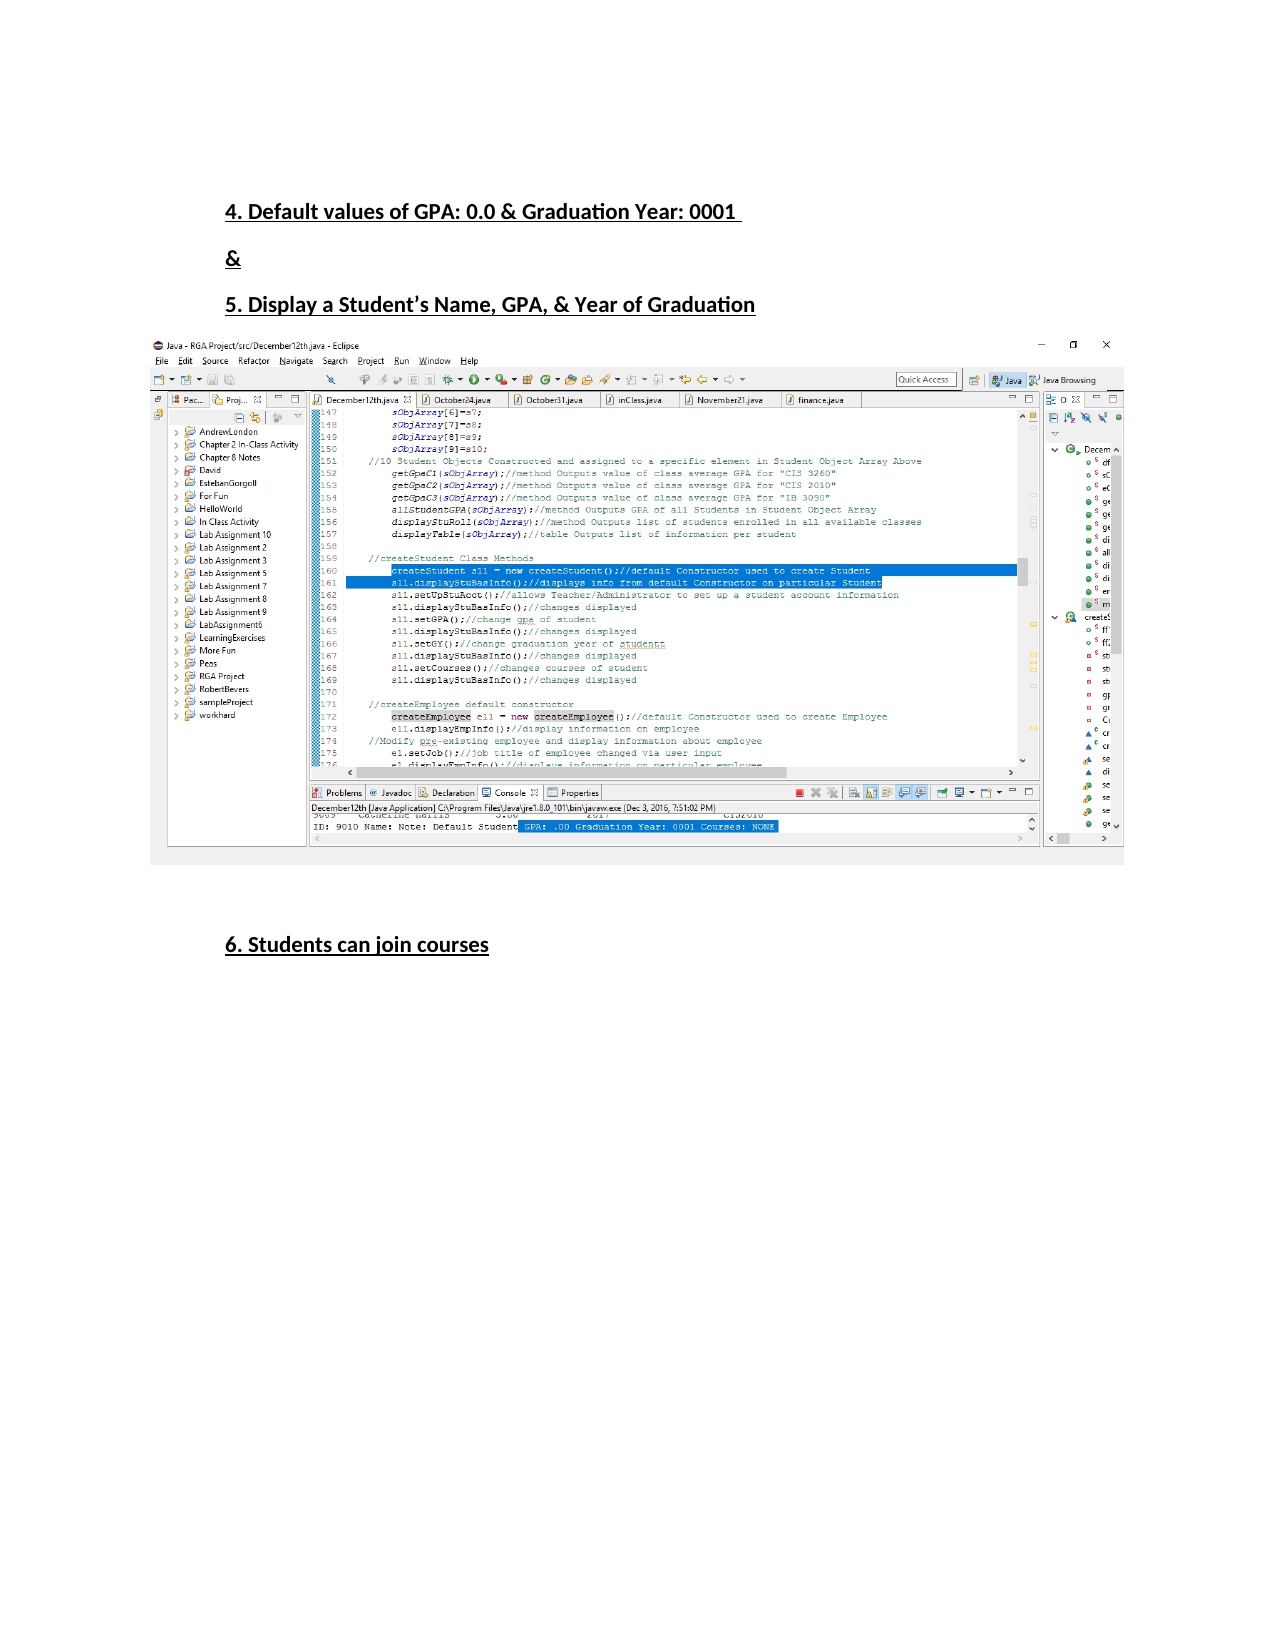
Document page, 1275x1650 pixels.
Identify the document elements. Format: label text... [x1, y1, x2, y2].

text 5. Display a Student’s Name, GPA, & Year of Graduation [150, 291, 1125, 319]
text & [150, 244, 1125, 272]
text 4. Default values of GPA: 0.0 & Graduation Year: 0001 [150, 197, 1125, 225]
picture [150, 337, 1124, 865]
text 6. Students can join courses [150, 930, 1125, 958]
